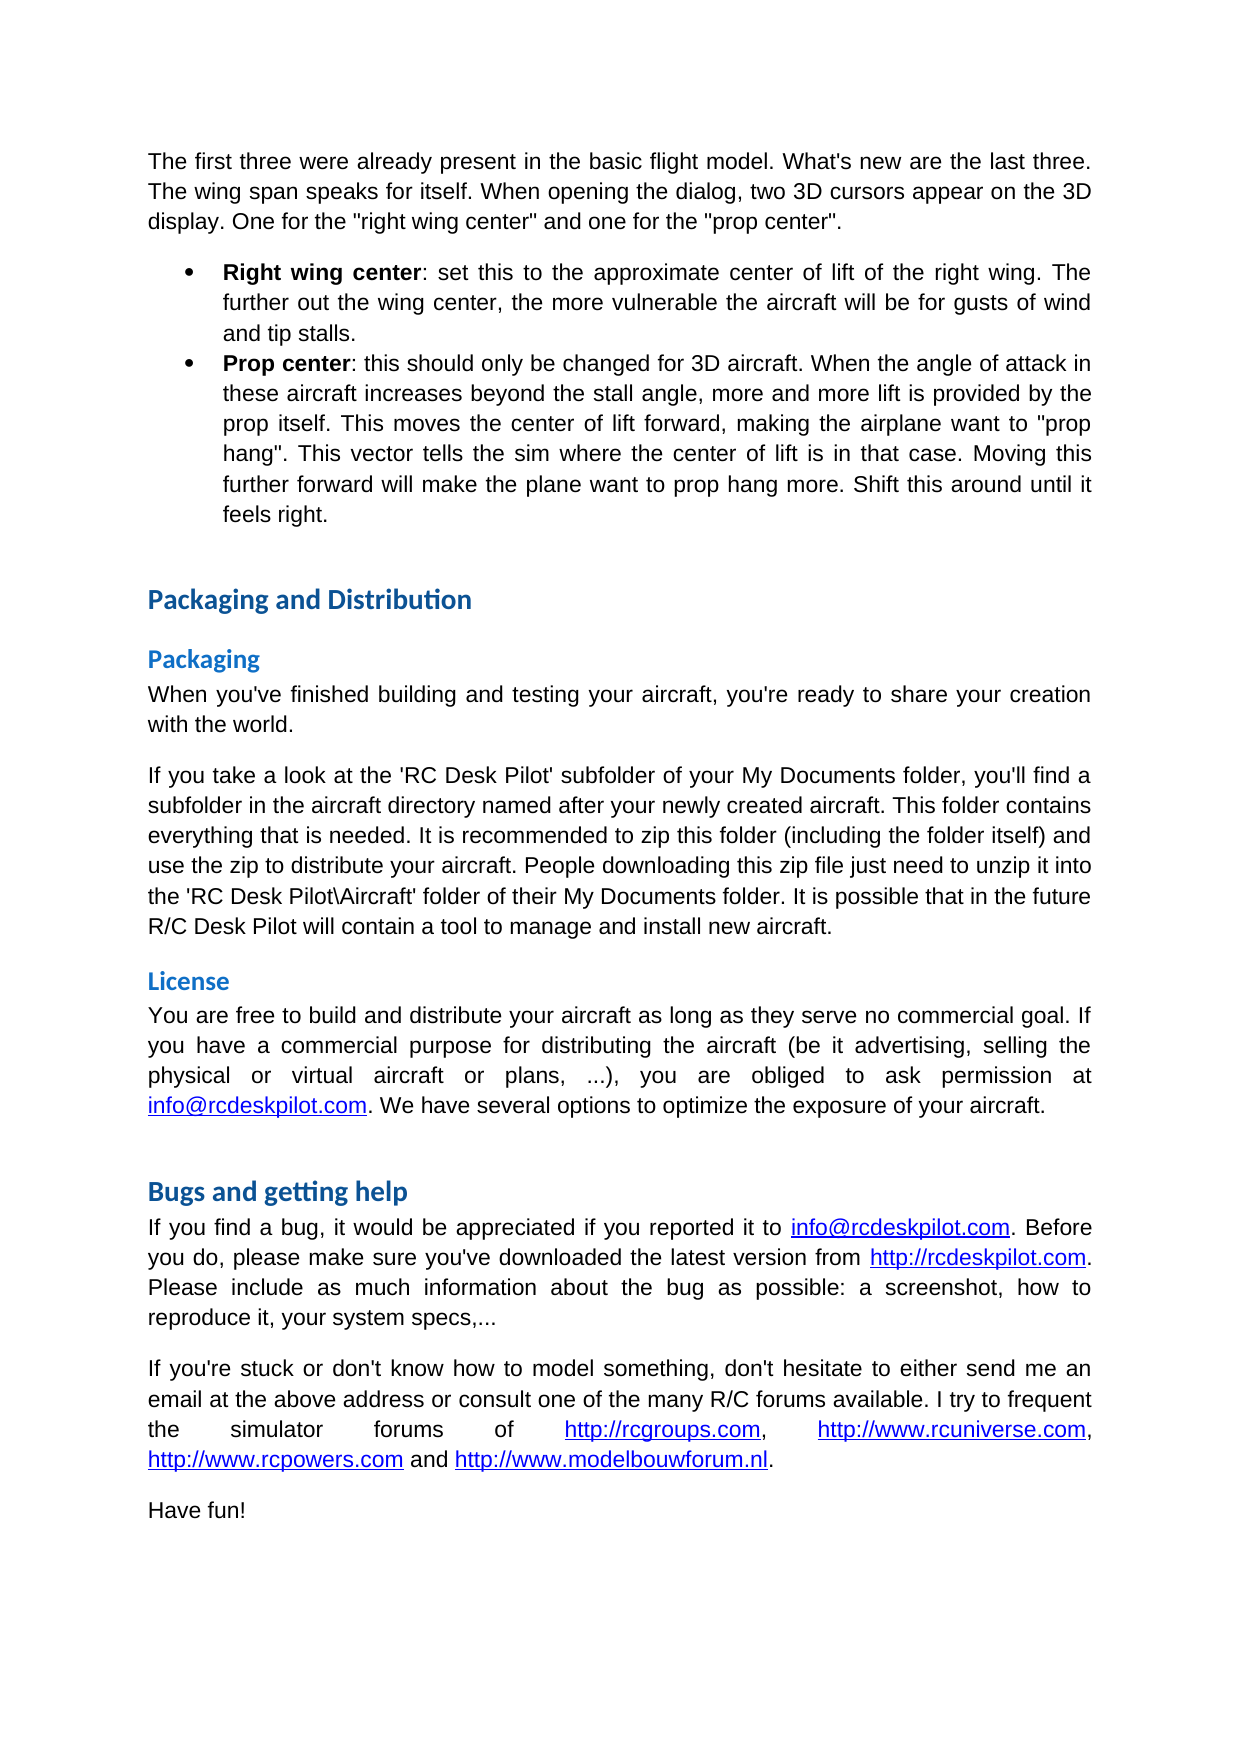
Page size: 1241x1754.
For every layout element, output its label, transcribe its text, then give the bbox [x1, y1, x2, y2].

text The first three were already present in the basic flight model. What's new are the last three. The wing span speaks for itself. When opening the dialog, two 3D cursors appear on the 3D display. One for the "right wing center" and one for the "prop center". [148, 148, 1093, 234]
text If you take a look at the 'RC Desk Pilot' subfolder of your My Documents folder, you'll find a subfolder in the aircraft directory named after your newly created aircraft. This folder contains everything that is needed. It is recommended to zip this folder (including the folder itself) and use the zip to distribute your aircraft. People downloading this zip file just need to unzip it into the 'RC Desk Pilot\Aircraft' folder of their My Documents folder. It is possible that in the future R/C Desk Pilot will contain a tool to manage and install new aircraft. [148, 762, 1093, 939]
list Prop center: this should only be changed for 3D aircraft. When the angle of attack in these aircraft increases beyond the stall angle, more and more lift is provided by the prop itself. This moves the center of lift forward, making the airplane want to "prop hang". This vector tells the sim where the center of lift is in that case. Moving this further forward will make the plane want to prop hang more. Shift this around until it feels right. [185, 350, 1093, 527]
subtitle License [148, 964, 1093, 997]
subtitle Packaging and Distribution [148, 581, 1093, 617]
text When you've finished building and testing your aircraft, you're ready to share your creation with the world. [148, 681, 1093, 737]
text You are free to build and distribute your aircraft as long as they serve no commercial goal. If you have a commercial purpose for distributing the aircraft (be it advertising, selling the physical or virtual aircraft or plans, ...), you are obliged to ask permission at info@rcdeskpilot.com. We have several options to optimize the exposure of your aircraft. [148, 1002, 1093, 1119]
subtitle Packaging [148, 643, 1093, 676]
text If you find a bug, it would be appreciated if you reported it to info@rcdeskpilot.com. Before you do, please make sure you've downloaded the latest version from http://rcdeskpilot.com. Please include as much information about the bug as possible: a screenshot, how to reproduce it, your system specs,... [148, 1214, 1093, 1331]
text Have fun! [148, 1497, 1093, 1523]
list Right wing center: set this to the approximate center of lift of the right wing. The further out the wing center, the more vulnerable the aircraft will be for gusts of wind and tip stalls. [185, 259, 1093, 346]
subtitle Bugs and getting help [148, 1173, 1093, 1208]
text If you're stuck or don't know how to model something, don't hesitate to either send me an email at the above address or consult one of the many R/C forums available. I try to frequent the simulator forums of http://rcgroups.com, http://www.rcuniverse.com, http://www.rcpowers.com and http://www.modelbouwforum.nl. [148, 1355, 1093, 1472]
